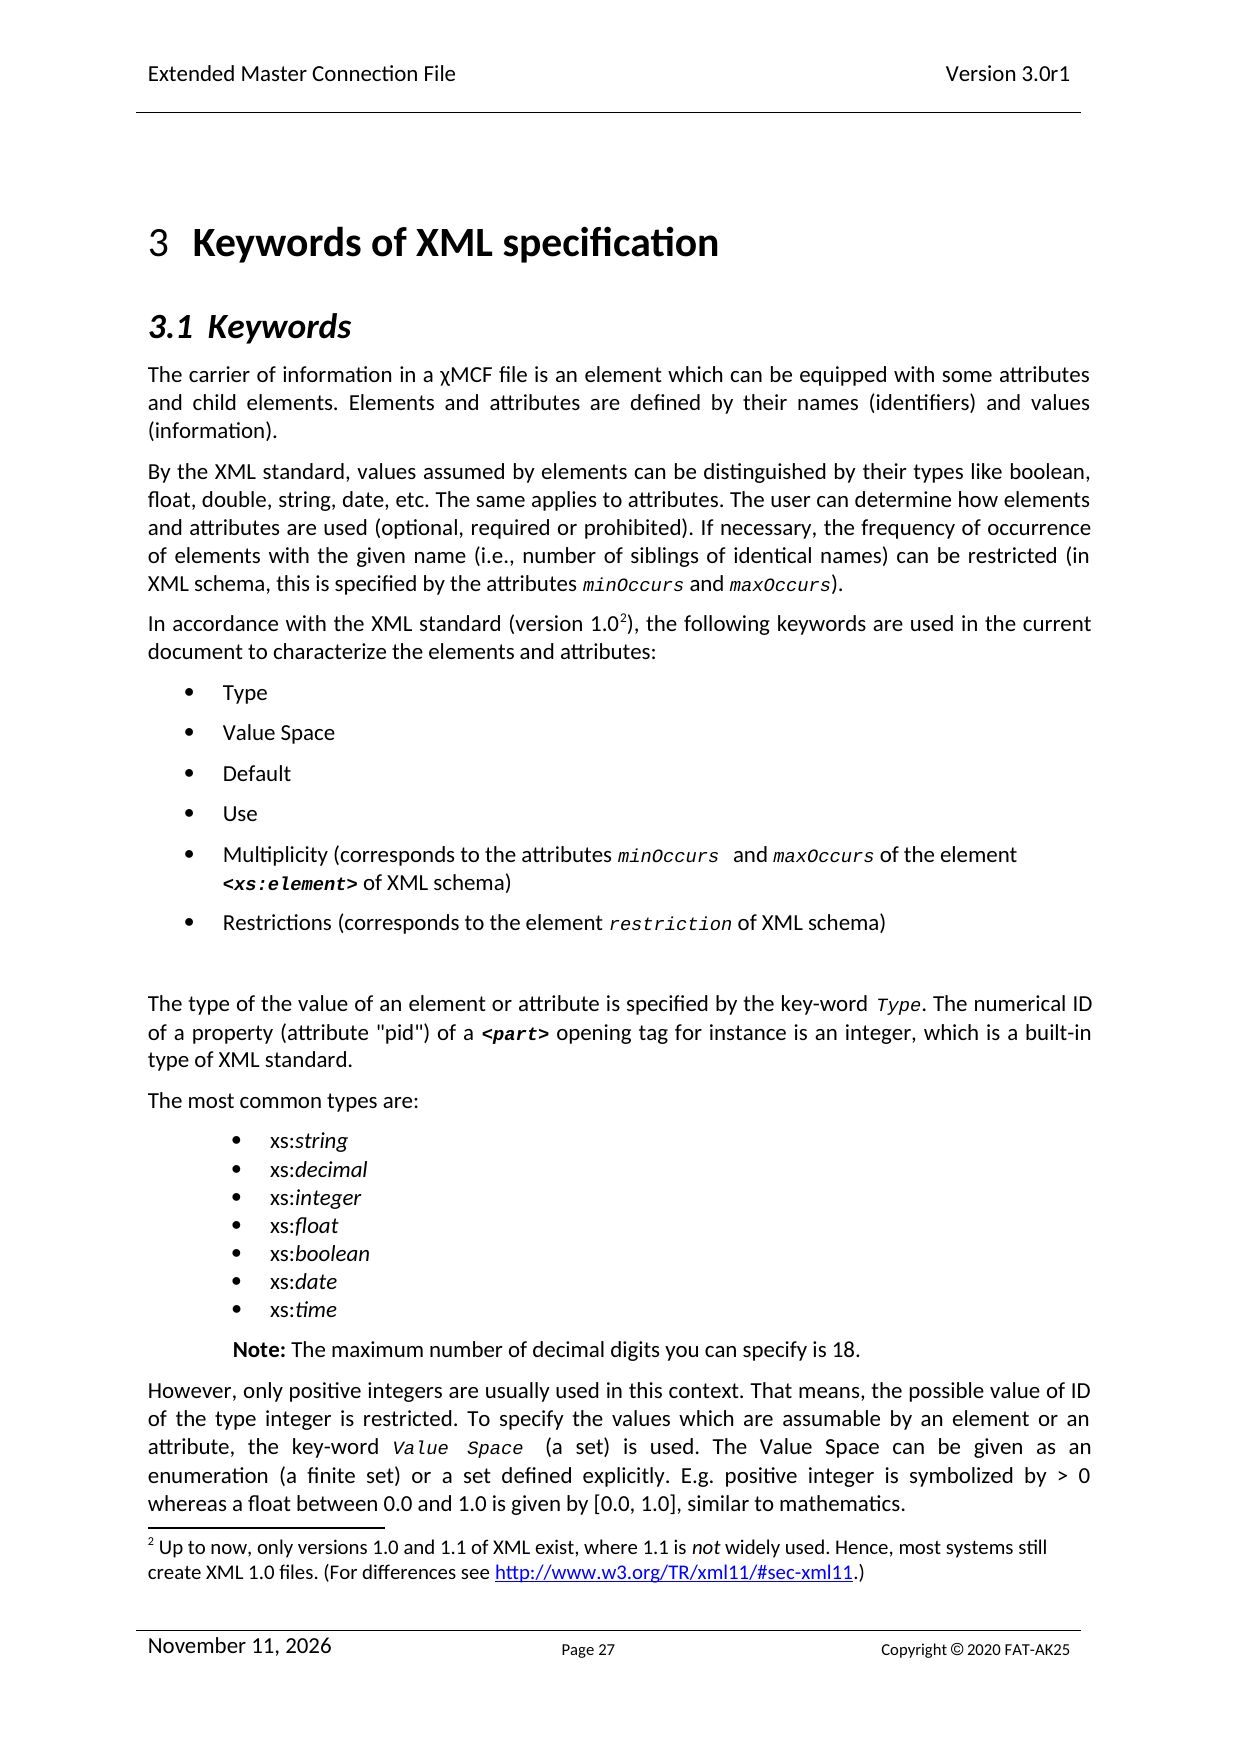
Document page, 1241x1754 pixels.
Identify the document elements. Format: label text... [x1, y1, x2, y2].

list Type [185, 678, 1092, 706]
list Value Space [185, 718, 1092, 746]
list xs:float [232, 1211, 1092, 1239]
list xs:boolean [232, 1239, 1092, 1267]
list xs:integer [232, 1183, 1092, 1211]
subtitle Keywords of XML specification [148, 216, 1092, 267]
text However, only positive integers are usually used in this context. That means, the possible value of ID of the type integer is restricted. To specify the values which are assumable by an element or an attribute, the key-word Value Space (a set) is used. The Value Space can be given as an enumeration (a finite set) or a set defined explicitly. E.g. positive integer is symbolized by > 0 whereas a float between 0.0 and 1.0 is given by [0.0, 1.0], similar to mathematics. [148, 1376, 1092, 1517]
text The most common types are: [148, 1086, 1092, 1114]
list Default [185, 759, 1092, 787]
text In accordance with the XML standard (version 1.0), the following keywords are used in the current document to characterize the elements and attributes: [148, 609, 1092, 665]
text By the XML standard, values assumed by elements can be distinguished by their types like boolean, float, double, string, date, etc. The same applies to attributes. The user can determine how elements and attributes are used (optional, required or prohibited). If necessary, the frequency of occurrence of elements with the given name (i.e., number of siblings of identical names) can be restricted (in XML schema, this is specified by the attributes minOccurs and maxOccurs). [148, 457, 1092, 597]
list Multiplicity (corresponds to the attributes minOccurs and maxOccurs of the element <xs:element> of XML schema) [185, 840, 1092, 896]
text The type of the value of an element or attribute is specified by the key-word Type. The numerical ID of a property (attribute "pid") of a <part> opening tag for instance is an integer, which is a built-in type of XML standard. [148, 989, 1092, 1074]
list Restrictions (corresponds to the element restriction of XML schema) [185, 908, 1092, 937]
list xs:time [233, 1295, 1092, 1323]
list xs:decimal [232, 1155, 1092, 1183]
list Note: The maximum number of decimal digits you can specify is 18. [233, 1335, 1092, 1363]
list Use [185, 799, 1092, 827]
subtitle Keywords [148, 304, 1092, 348]
text The carrier of information in a χMCF file is an element which can be equipped with some attributes and child elements. Elements and attributes are defined by their names (identifiers) and values (information). [148, 360, 1092, 444]
list xs:date [232, 1267, 1092, 1295]
list xs:string [232, 1127, 1092, 1155]
